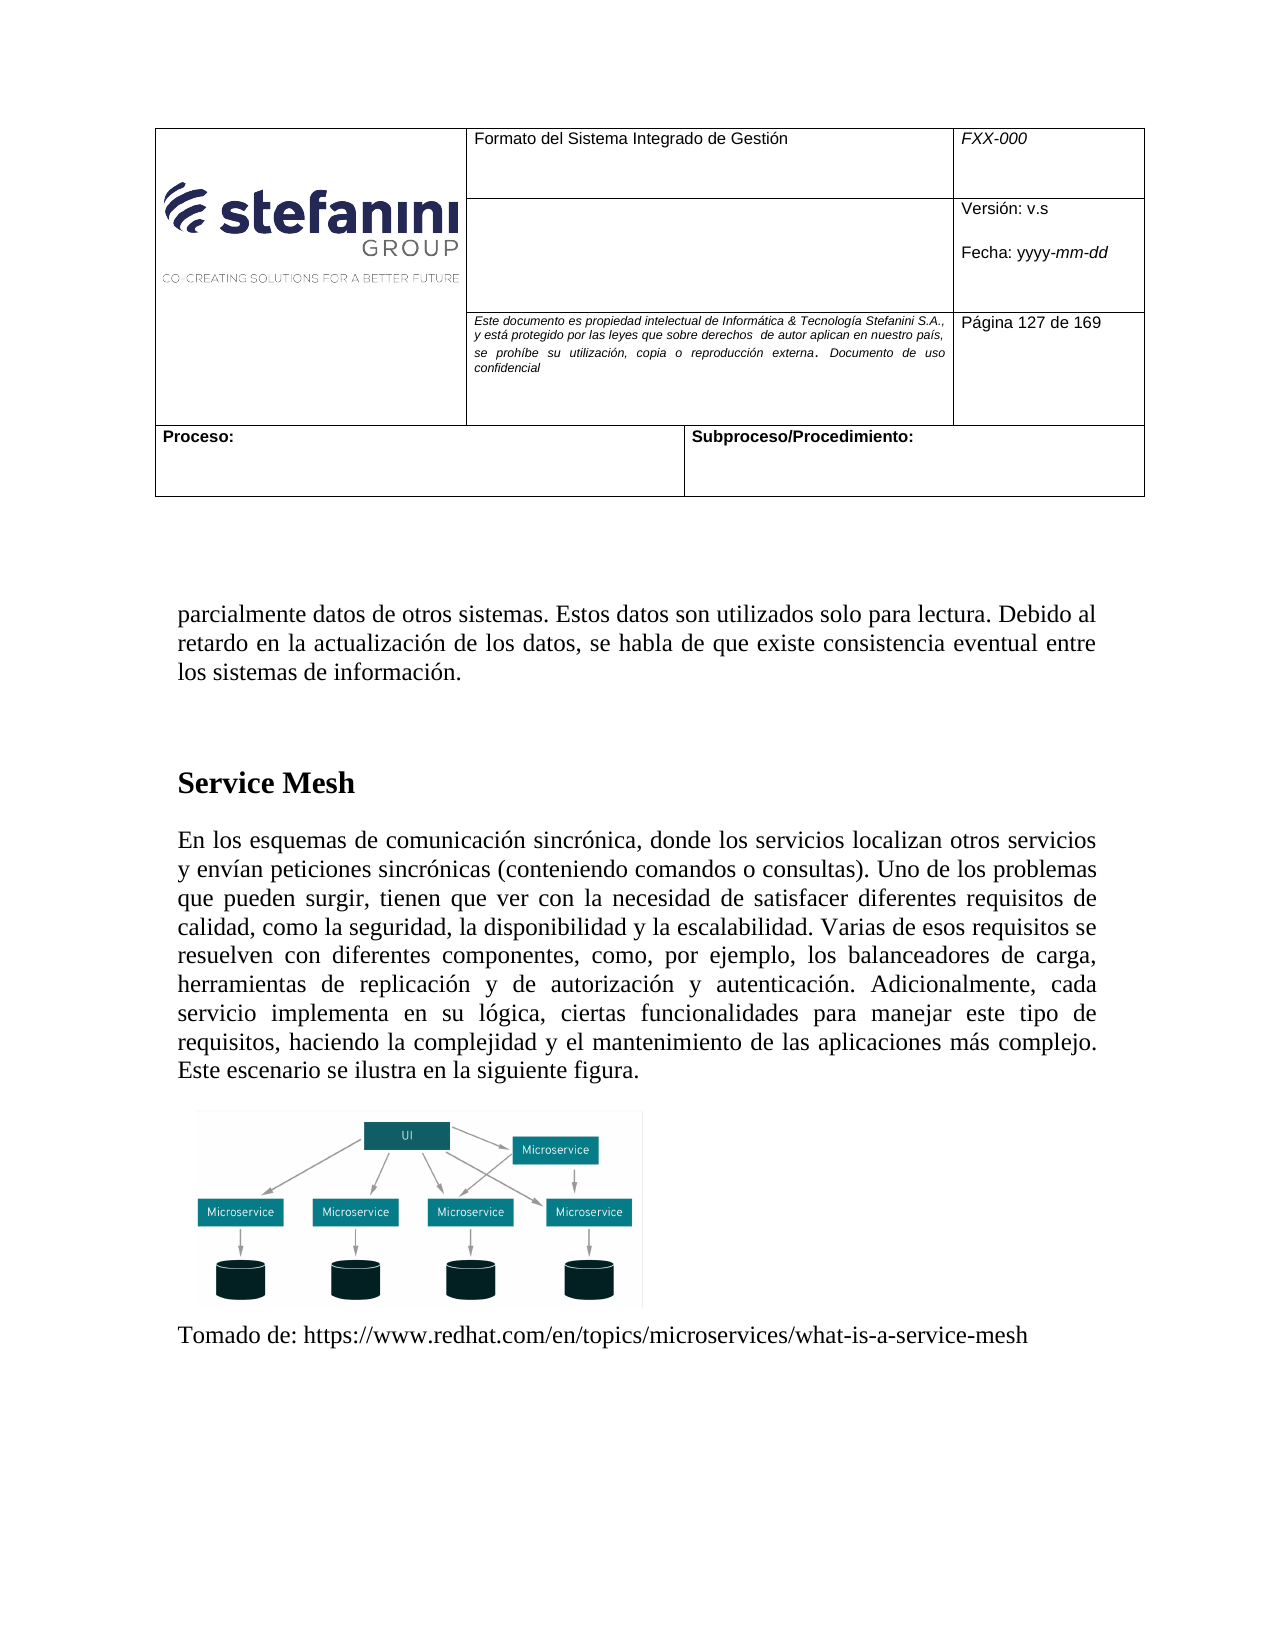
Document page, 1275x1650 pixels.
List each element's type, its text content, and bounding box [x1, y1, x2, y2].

picture [196, 1109, 644, 1308]
text La figura anterior, muestra el esquema de comunicación fundamental en las arquitecturas orientadas a eventos. Para mejorar los tiempos de respuesta, las aplicaciones suelen replicar parcialmente datos de otros sistemas. Estos datos son utilizados solo para lectura. Debido al retardo en la actualización de los datos, se habla de que existe consistencia eventual entre los sistemas de información. [177, 599, 1098, 686]
text Tomado de: https://www.redhat.com/en/topics/microservices/what-is-a-service-mesh [177, 1320, 1098, 1349]
subtitle Service Mesh [177, 764, 1098, 800]
picture [162, 182, 460, 286]
text En los esquemas de comunicación sincrónica, donde los servicios localizan otros servicios y envían peticiones sincrónicas (conteniendo comandos o consultas). Uno de los problemas que pueden surgir, tienen que ver con la necesidad de satisfacer diferentes requisitos de calidad, como la seguridad, la disponibilidad y la escalabilidad. Varias de esos requisitos se resuelven con diferentes componentes, como, por ejemplo, los balanceadores de carga, herramientas de replicación y de autorización y autenticación. Adicionalmente, cada servicio implementa en su lógica, ciertas funcionalidades para manejar este tipo de requisitos, haciendo la complejidad y el mantenimiento de las aplicaciones más complejo. Este escenario se ilustra en la siguiente figura. [177, 825, 1098, 1084]
